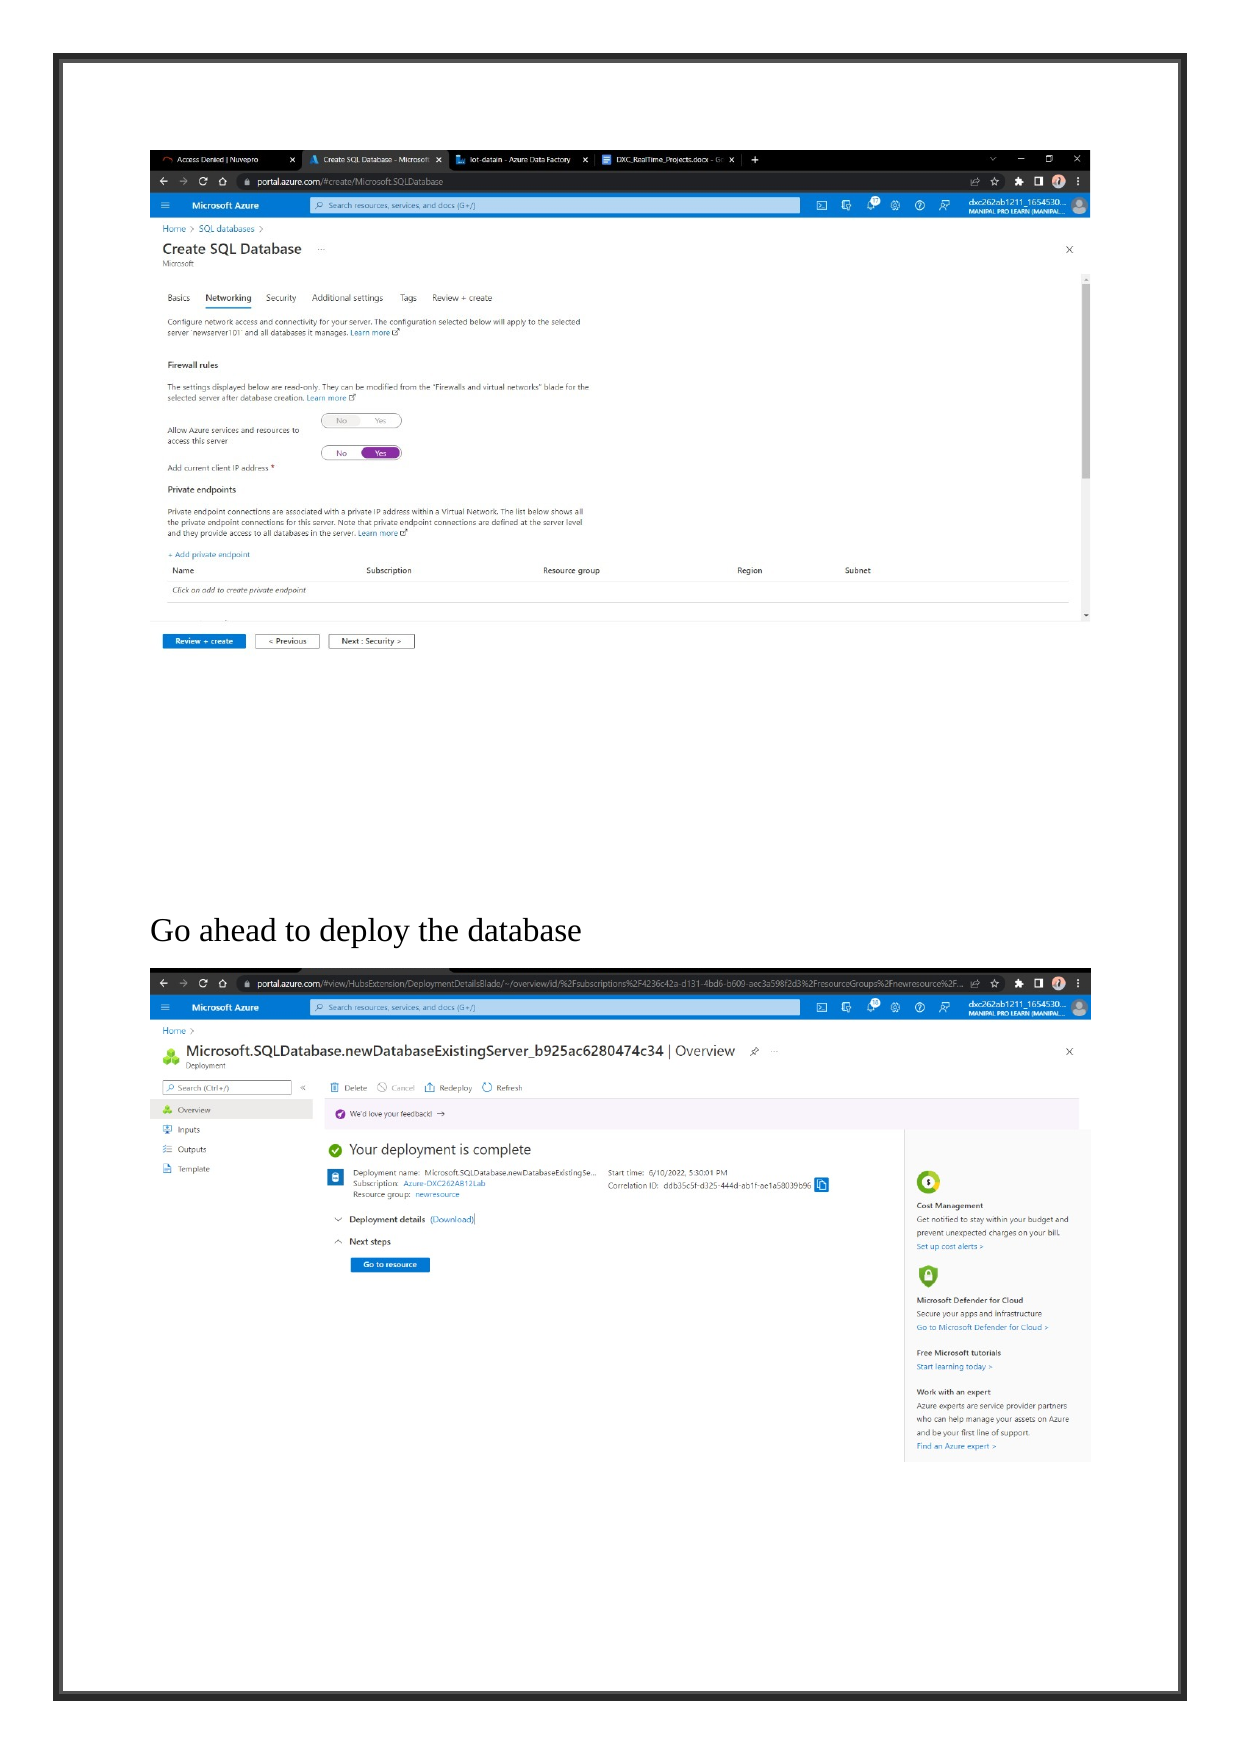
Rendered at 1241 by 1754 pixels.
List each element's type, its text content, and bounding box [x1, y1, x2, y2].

picture [150, 150, 1091, 660]
text Go ahead to deploy the database [150, 911, 1090, 949]
picture [150, 968, 1091, 1462]
